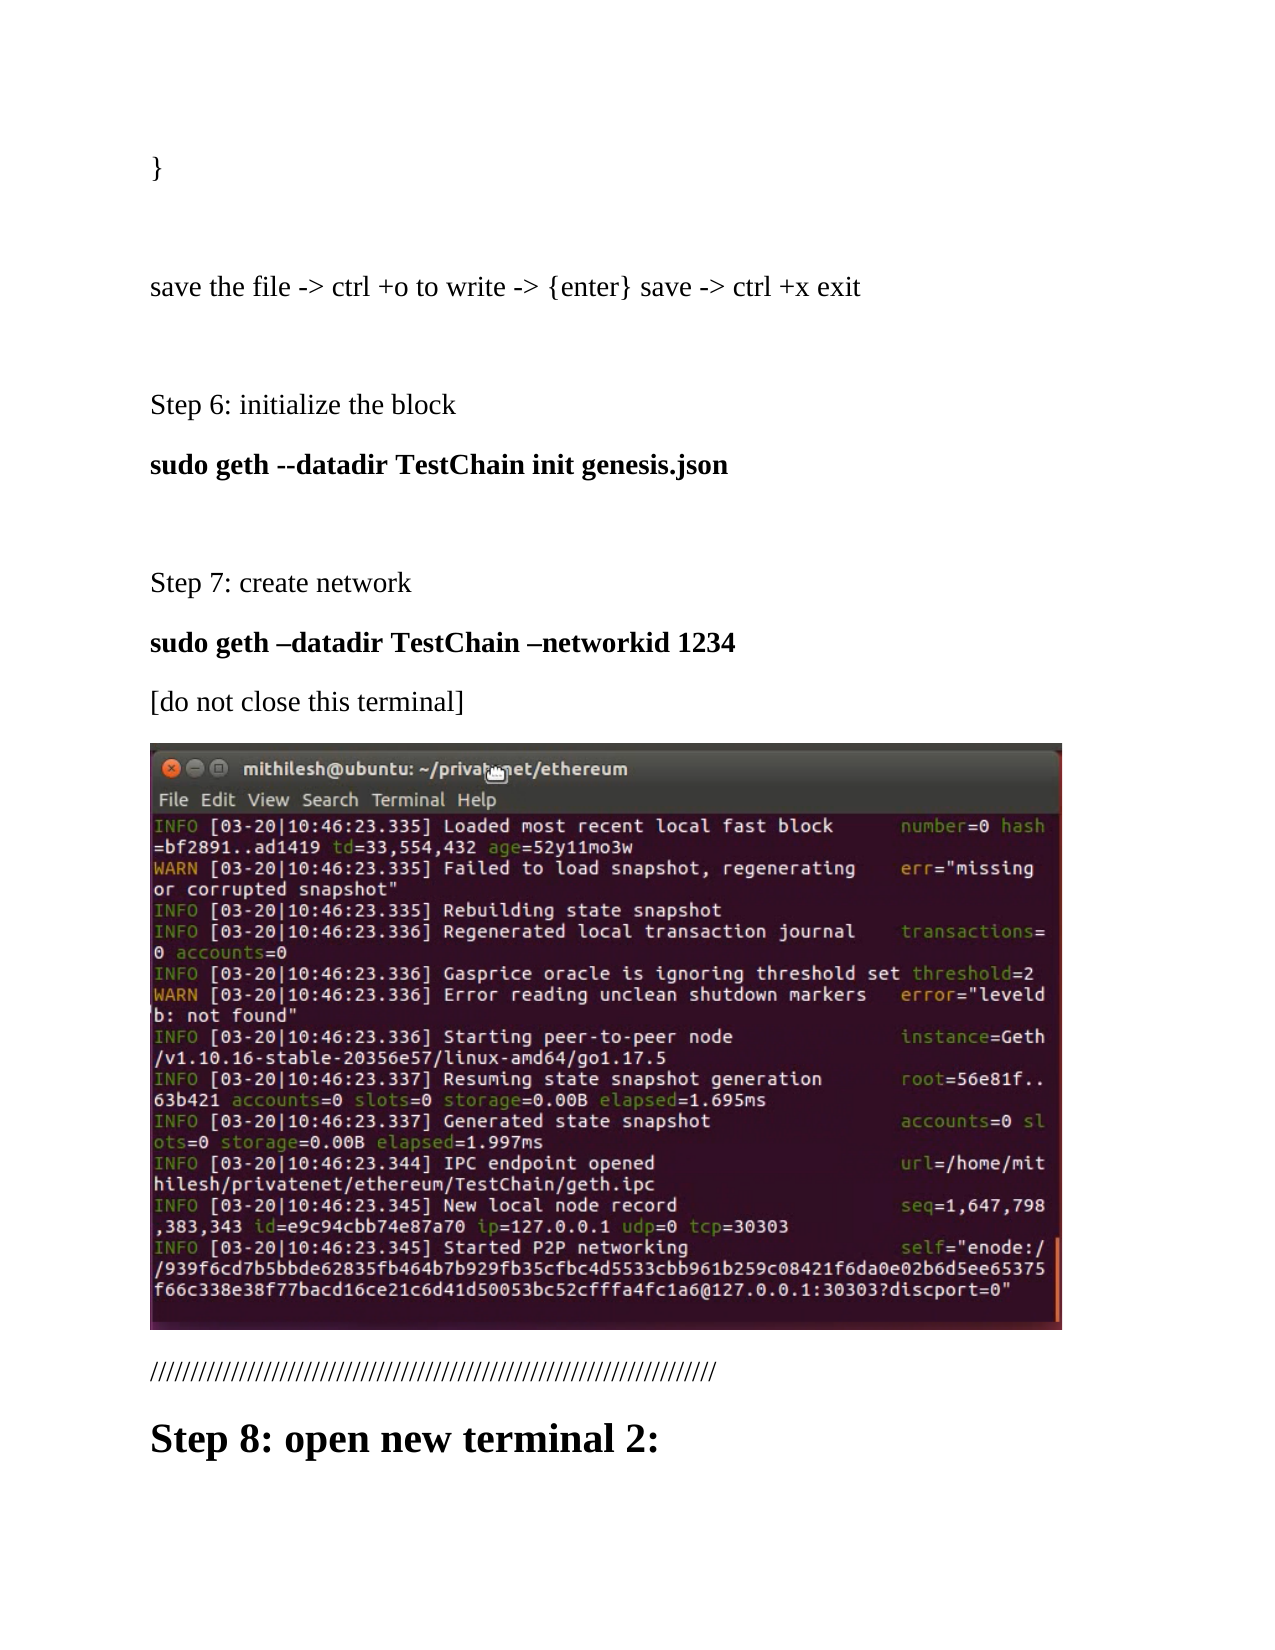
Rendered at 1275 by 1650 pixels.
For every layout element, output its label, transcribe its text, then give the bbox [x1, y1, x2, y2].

text ////////////////////////////////////////////////////////////////////// [150, 1354, 1125, 1388]
text save the file -> ctrl +o to write -> {enter} save -> ctrl +x exit [150, 269, 1125, 302]
picture [150, 743, 1063, 1330]
text [do not close this terminal] [150, 684, 1125, 718]
text Step 7: create network [150, 566, 1125, 599]
text } [150, 150, 1125, 183]
text sudo geth –datadir TestChain –networkid 1234 [150, 625, 1125, 658]
text sudo geth --datadir TestChain init genesis.json [150, 447, 1125, 480]
text Step 6: initialize the block [150, 387, 1125, 421]
text Step 8: open new terminal 2: [150, 1414, 1125, 1462]
